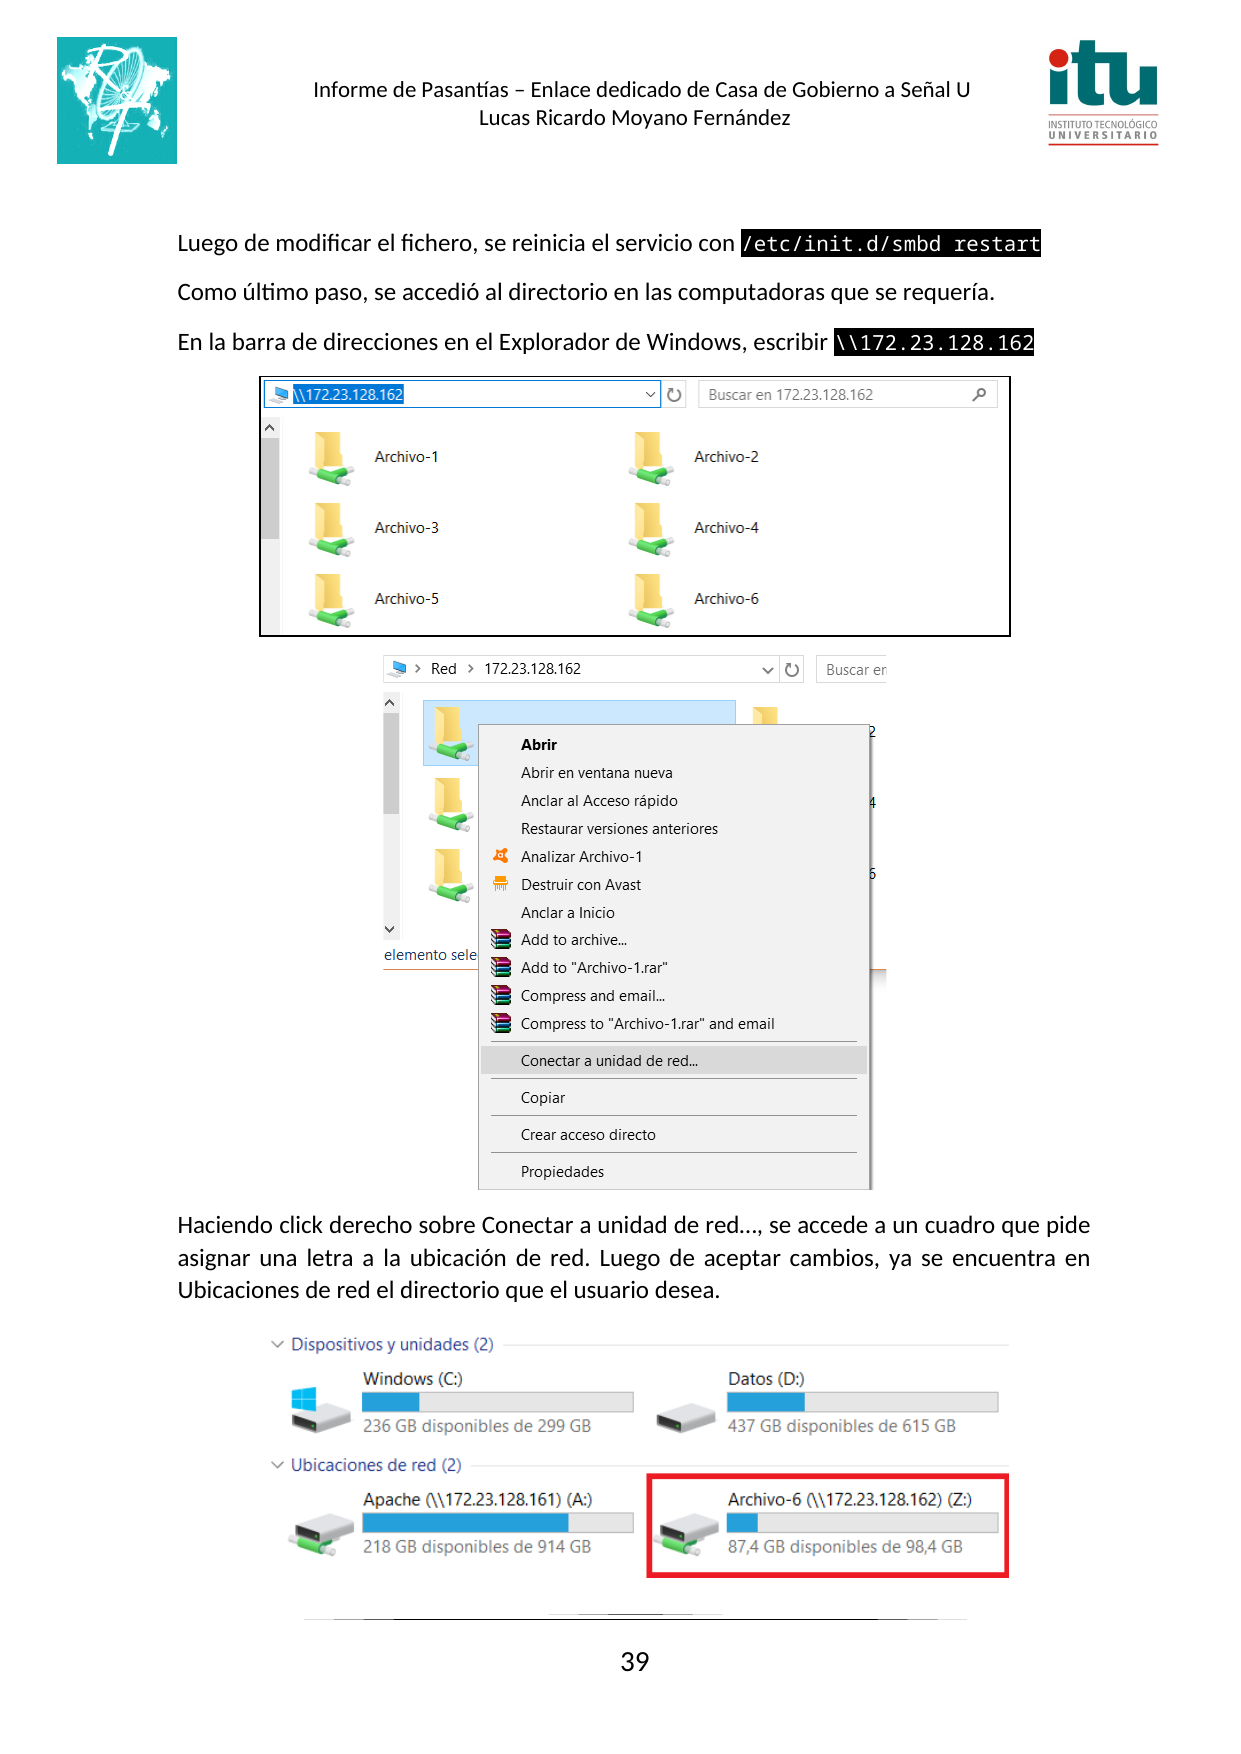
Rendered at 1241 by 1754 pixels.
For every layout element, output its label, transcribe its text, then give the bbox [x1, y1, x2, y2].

picture [260, 1324, 1009, 1578]
picture [1045, 37, 1161, 148]
picture [261, 377, 1009, 635]
text En la barra de direcciones en el Explorador de Windows, escribir \\172.23.128.162 [177, 326, 1092, 356]
text Haciendo click derecho sobre Conectar a unidad de red…, se accede a un cuadro que pide asignar una letra a la ubicación de red. Luego de aceptar cambios, ya se encuentra en Ubicaciones de red el directorio que el usuario desea. [177, 1209, 1092, 1305]
picture [57, 37, 177, 164]
picture [383, 655, 887, 1190]
text Como último paso, se accedió al directorio en las computadoras que se requería. [177, 276, 1092, 307]
text Luego de modificar el fichero, se reinicia el servicio con /etc/init.d/smbd restart [177, 227, 1092, 257]
